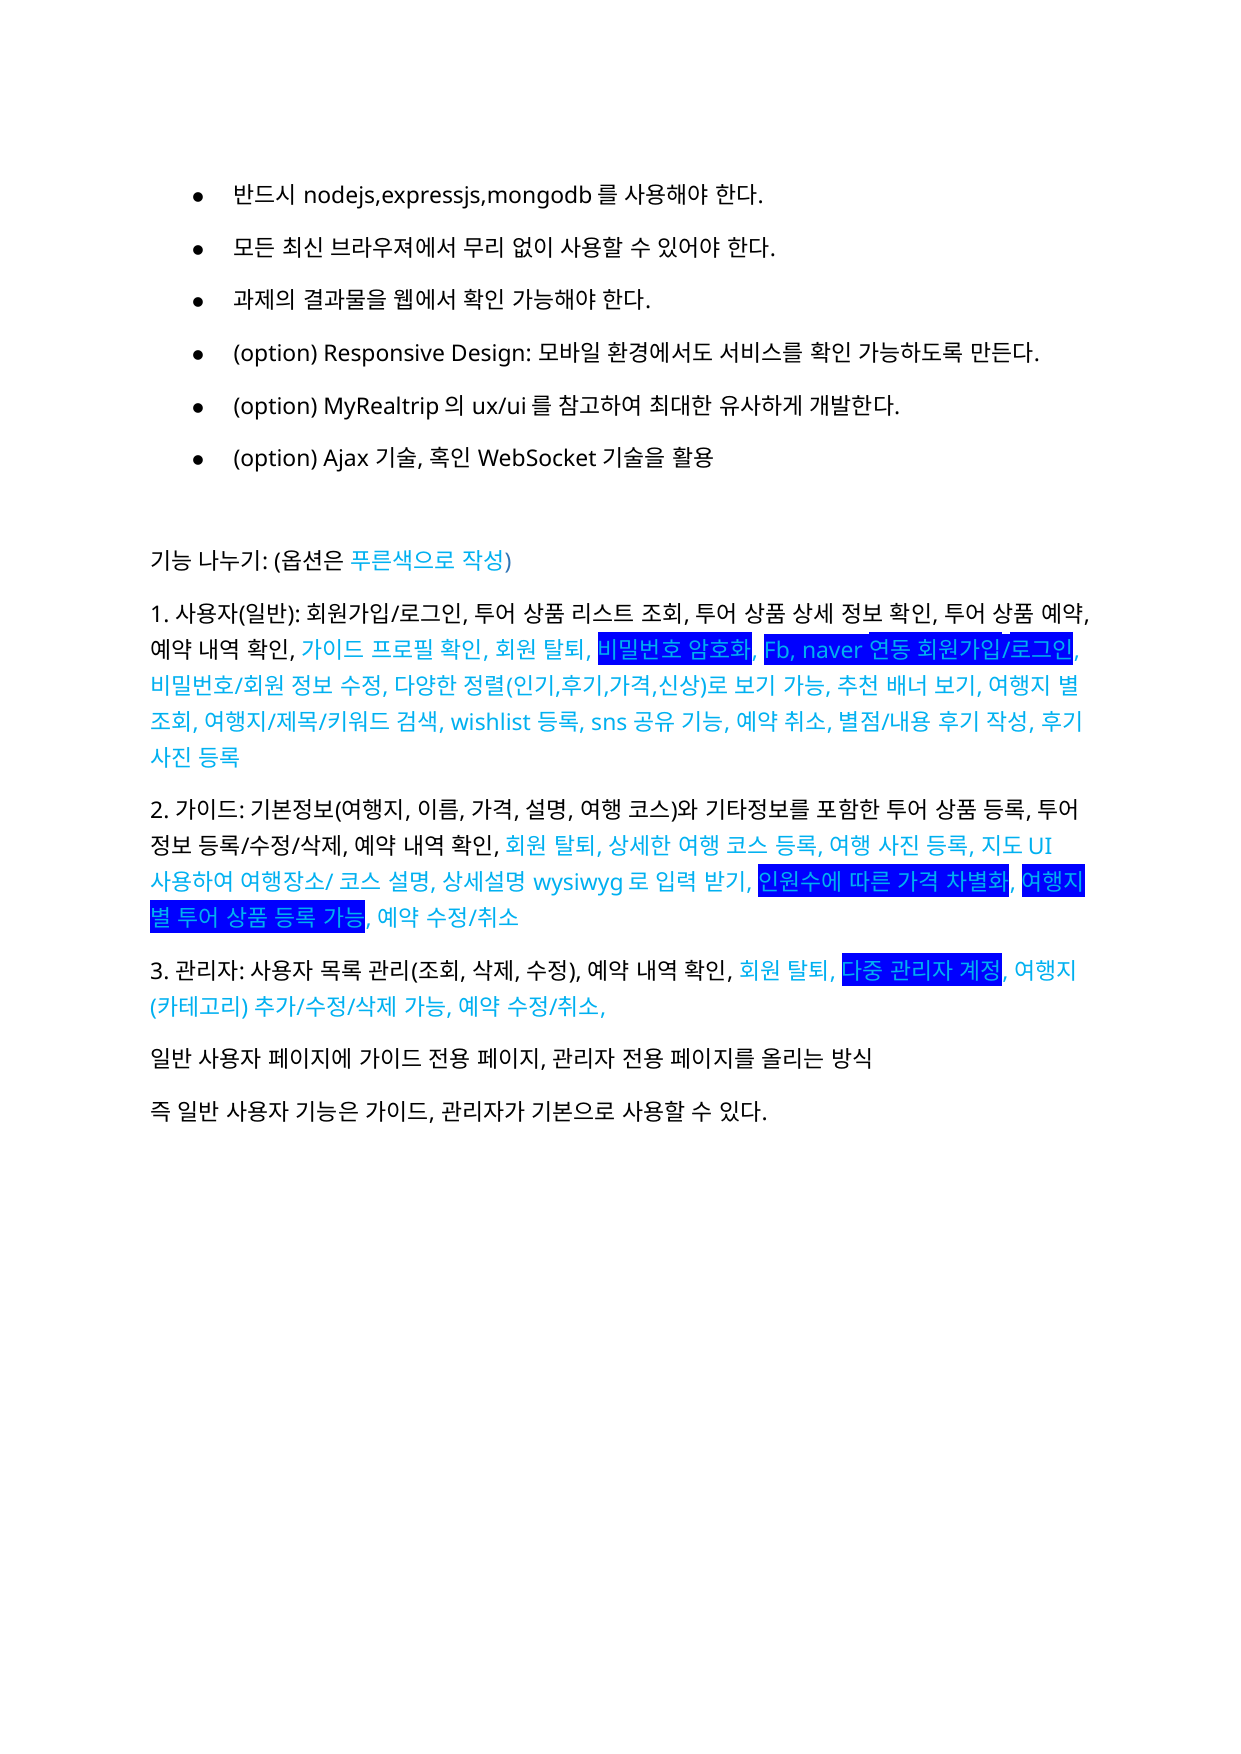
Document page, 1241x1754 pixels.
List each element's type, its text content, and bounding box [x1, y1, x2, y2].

list 모든 최신 브라우져에서 무리 없이 사용할 수 있어야 한다. [192, 230, 1090, 263]
text 일반 사용자 페이지에 가이드 전용 페이지, 관리자 전용 페이지를 올리는 방식 [150, 1041, 1090, 1074]
list 과제의 결과물을 웹에서 확인 가능해야 한다. [192, 282, 1090, 316]
list (option) MyRealtrip의 ux/ui를 참고하여 최대한 유사하게 개발한다. [192, 388, 1090, 421]
list (option) Responsive Design: 모바일 환경에서도 서비스를 확인 가능하도록 만든다. [192, 335, 1090, 368]
text 기능 나누기: (옵션은 푸른색으로 작성) [150, 543, 1090, 577]
text 3. 관리자: 사용자 목록 관리(조회, 삭제, 수정), 예약 내역 확인, 회원 탈퇴, 다중 관리자 계정, 여행지(카테고리) 추가/수정/삭제 가능, 예약 수정/취소, [150, 952, 1090, 1022]
text 즉 일반 사용자 기능은 가이드, 관리자가 기본으로 사용할 수 있다. [150, 1094, 1090, 1127]
text 1. 사용자(일반): 회원가입/로그인, 투어 상품 리스트 조회, 투어 상품 상세 정보 확인, 투어 상품 예약, 예약 내역 확인, 가이드 프로필 확인, 회원 탈퇴, 비밀번호 암호화, Fb, naver 연동 회원가입/로그인, 비밀번호/회원 정보 수정, 다양한 정렬(인기,후기,가격,신상)로 보기 가능, 추천 배너 보기, 여행지 별 조회, 여행지/제목/키워드 검색, wishlist 등록, sns 공유 기능, 예약 취소, 별점/내용 후기 작성, 후기 사진 등록 [150, 596, 1090, 773]
list 반드시 nodejs,expressjs,mongodb를 사용해야 한다. [192, 177, 1090, 211]
list (option) Ajax 기술, 혹인 WebSocket 기술을 활용 [192, 440, 1090, 473]
text 2. 가이드: 기본정보(여행지, 이름, 가격, 설명, 여행 코스)와 기타정보를 포함한 투어 상품 등록, 투어 정보 등록/수정/삭제, 예약 내역 확인, 회원 탈퇴, 상세한 여행 코스 등록, 여행 사진 등록, 지도UI 사용하여 여행장소/ 코스 설명, 상세설명 wysiwyg로 입력 받기, 인원수에 따른 가격 차별화, 여행지 별 투어 상품 등록 가능, 예약 수정/취소 [150, 792, 1090, 933]
